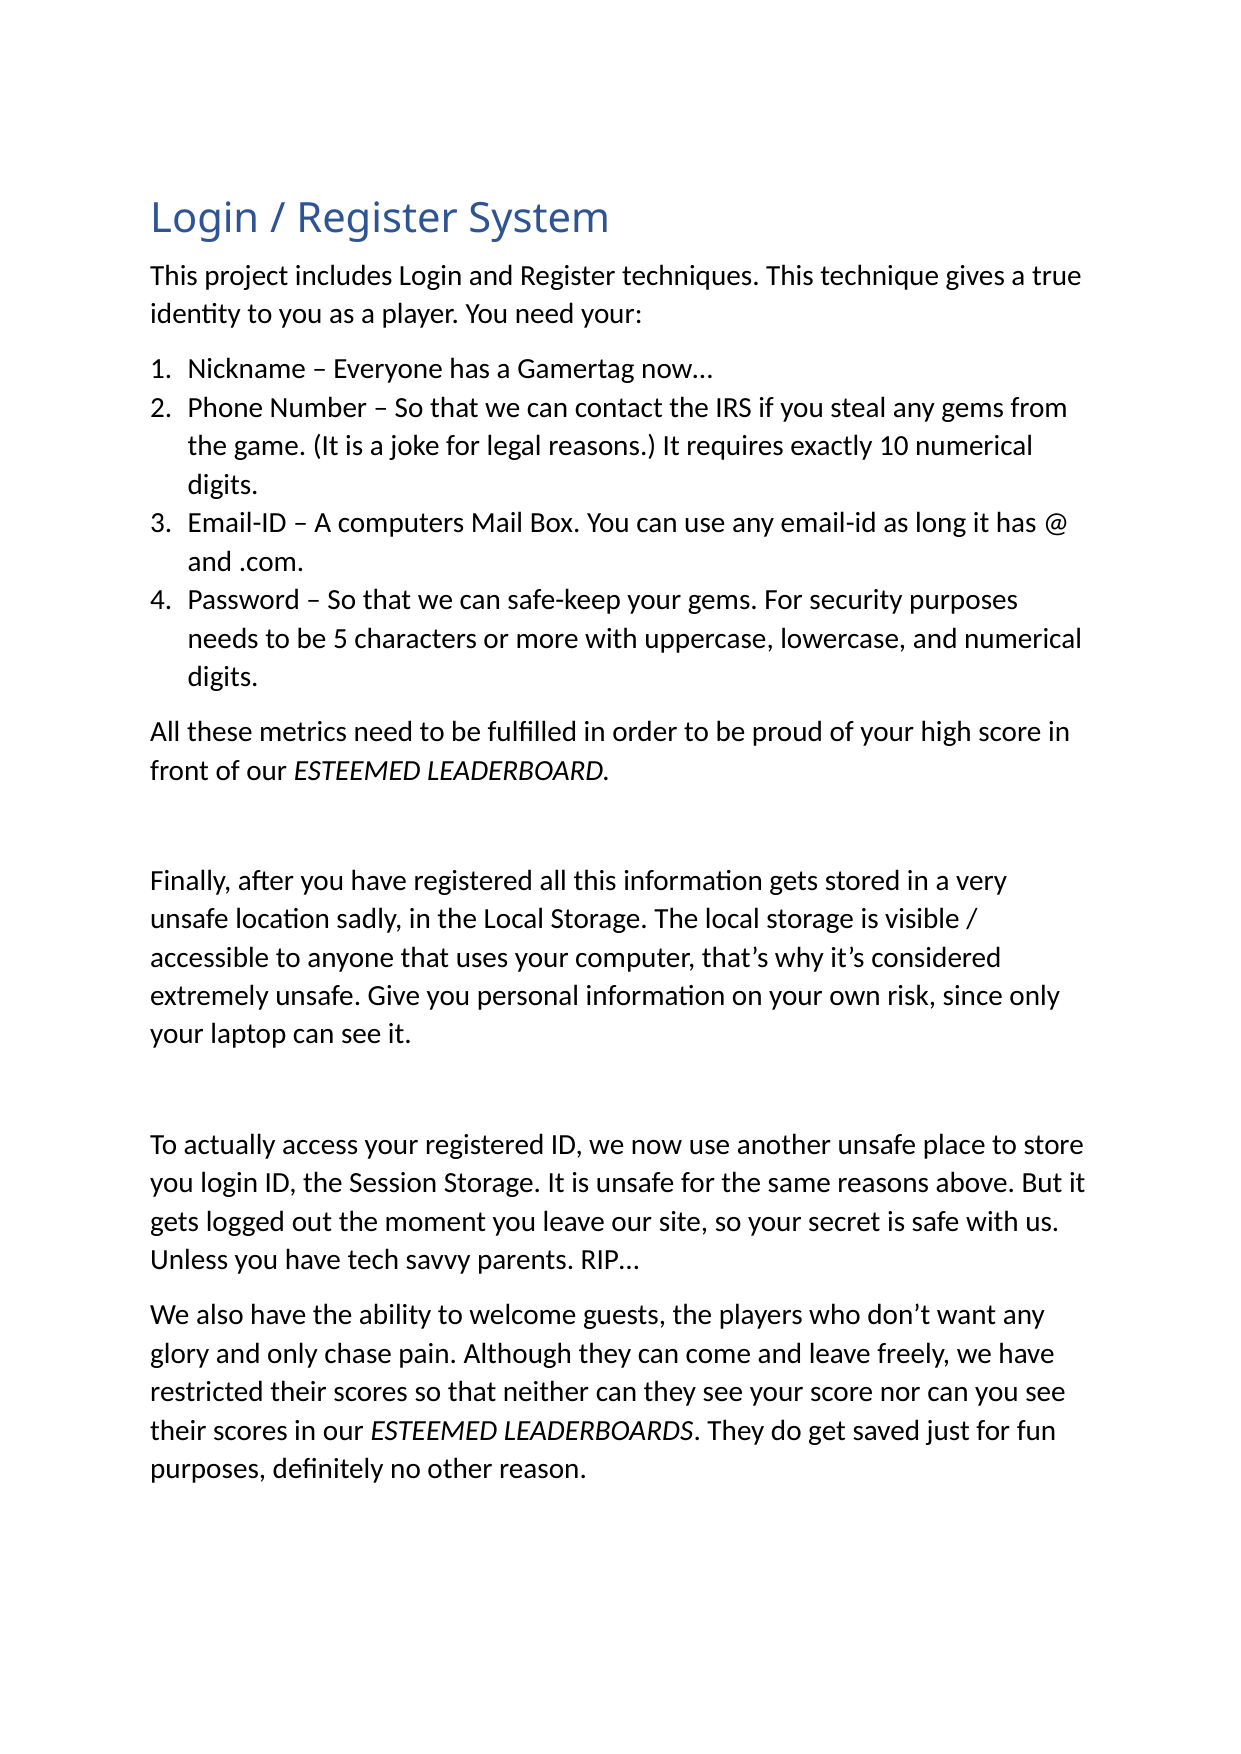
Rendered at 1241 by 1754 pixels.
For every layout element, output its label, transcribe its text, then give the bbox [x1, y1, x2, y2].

list Email-ID – A computers Mail Box. You can use any email-id as long it has @ and .com. [150, 504, 1090, 578]
text This project includes Login and Register techniques. This technique gives a true identity to you as a player. You need your: [150, 257, 1090, 331]
list Phone Number – So that we can contact the IRS if you steal any gems from the game. (It is a joke for legal reasons.) It requires exactly 10 numerical digits. [150, 389, 1090, 502]
text To actually access your registered ID, we now use another unsafe place to store you login ID, the Session Storage. It is unsafe for the same reasons above. But it gets logged out the moment you leave our site, so your secret is safe with us. Unless you have tech savvy parents. RIP… [150, 1126, 1090, 1277]
text We also have the ability to welcome guests, the players who don’t want any glory and only chase pain. Although they can come and leave freely, we have restricted their scores so that neither can they see your score nor can you see their scores in our ESTEEMED LEADERBOARDS. They do get saved just for fun purposes, definitely no other reason. [150, 1296, 1090, 1486]
text All these metrics need to be fulfilled in order to be proud of your high score in front of our ESTEEMED LEADERBOARD. [150, 713, 1090, 787]
text Finally, after you have registered all this information gets stored in a very unsafe location sadly, in the Local Storage. The local storage is visible / accessible to anyone that uses your computer, that’s why it’s considered extremely unsafe. Give you personal information on your own risk, since only your laptop can see it. [150, 862, 1090, 1051]
subtitle Login / Register System [150, 187, 1090, 244]
list Password – So that we can safe-keep your gems. For security purposes needs to be 5 characters or more with uppercase, lowercase, and numerical digits. [150, 581, 1090, 694]
list Nickname – Everyone has a Gamertag now… [150, 351, 1090, 386]
